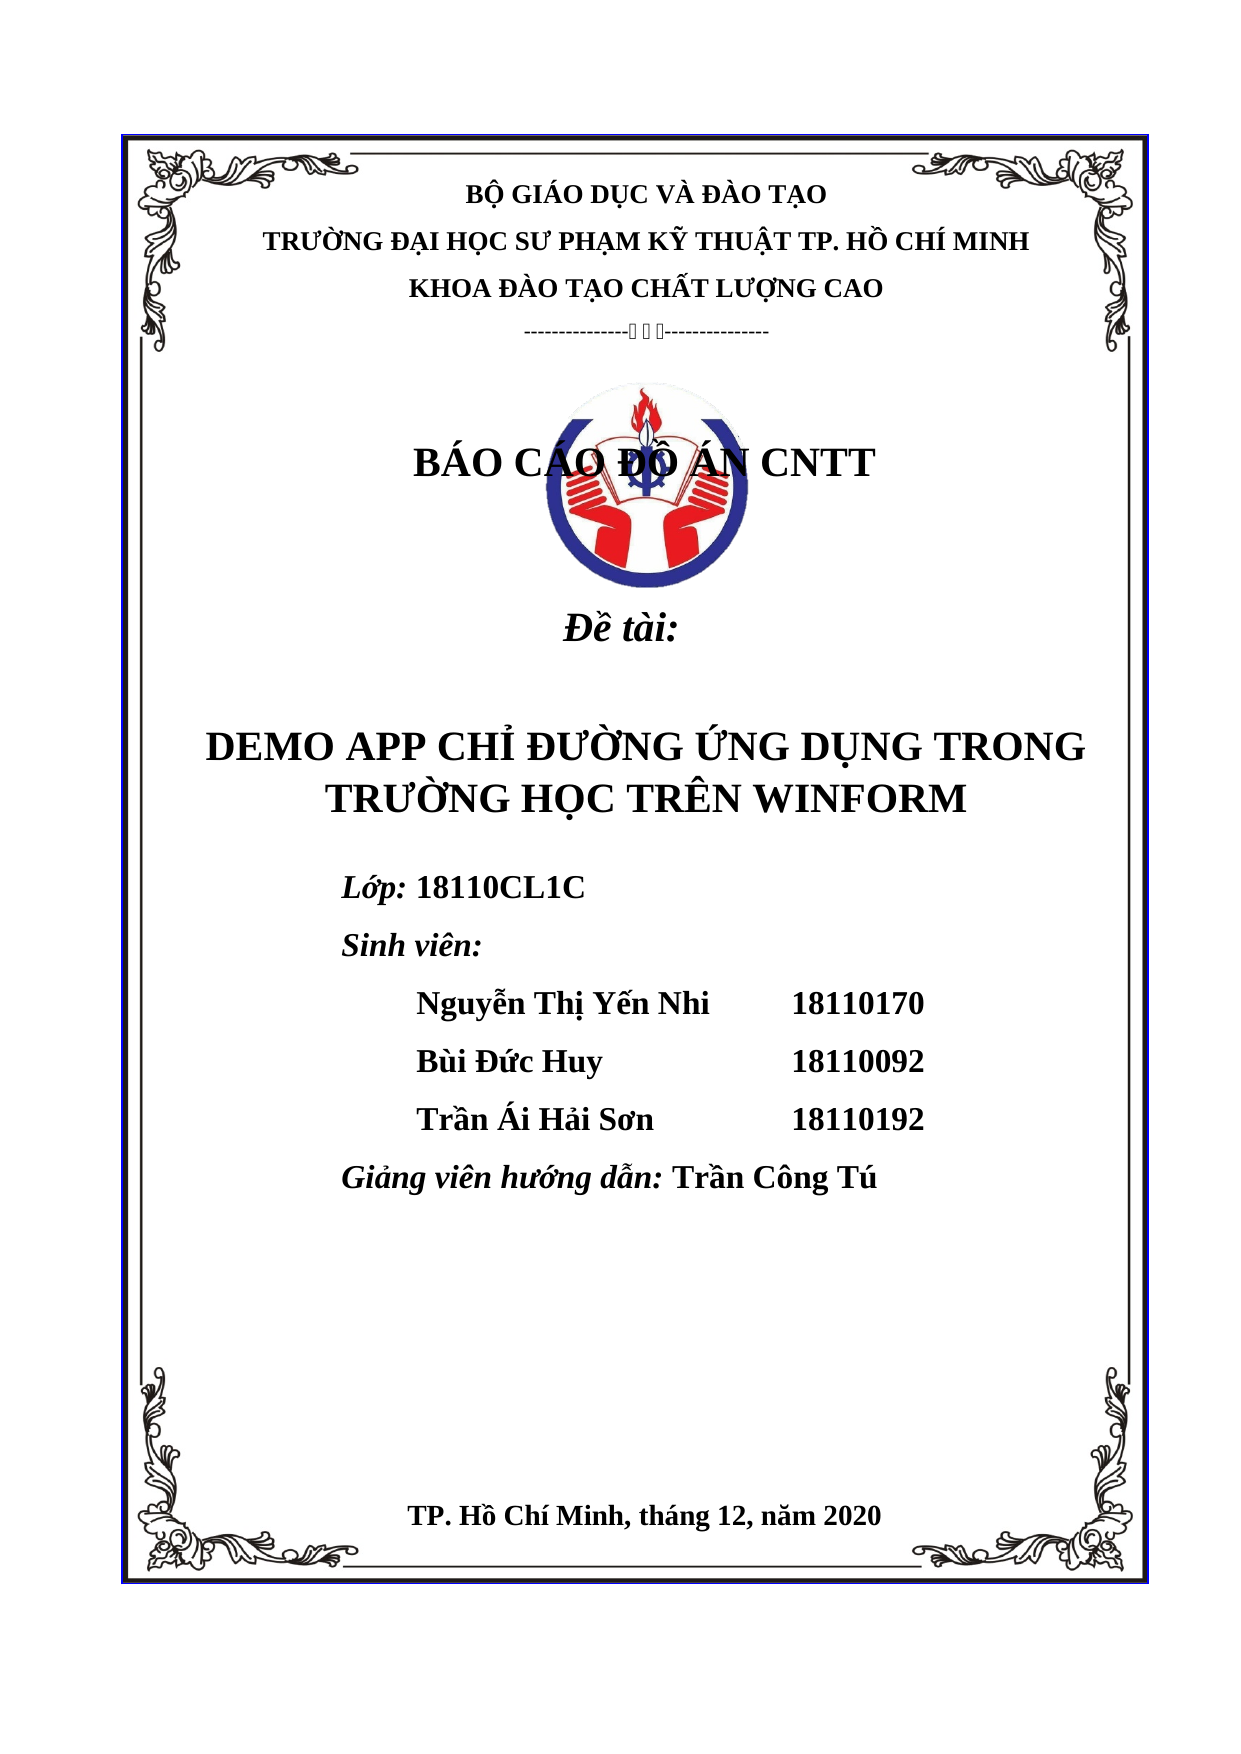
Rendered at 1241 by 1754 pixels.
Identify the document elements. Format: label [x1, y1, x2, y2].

picture [123, 135, 1147, 1583]
